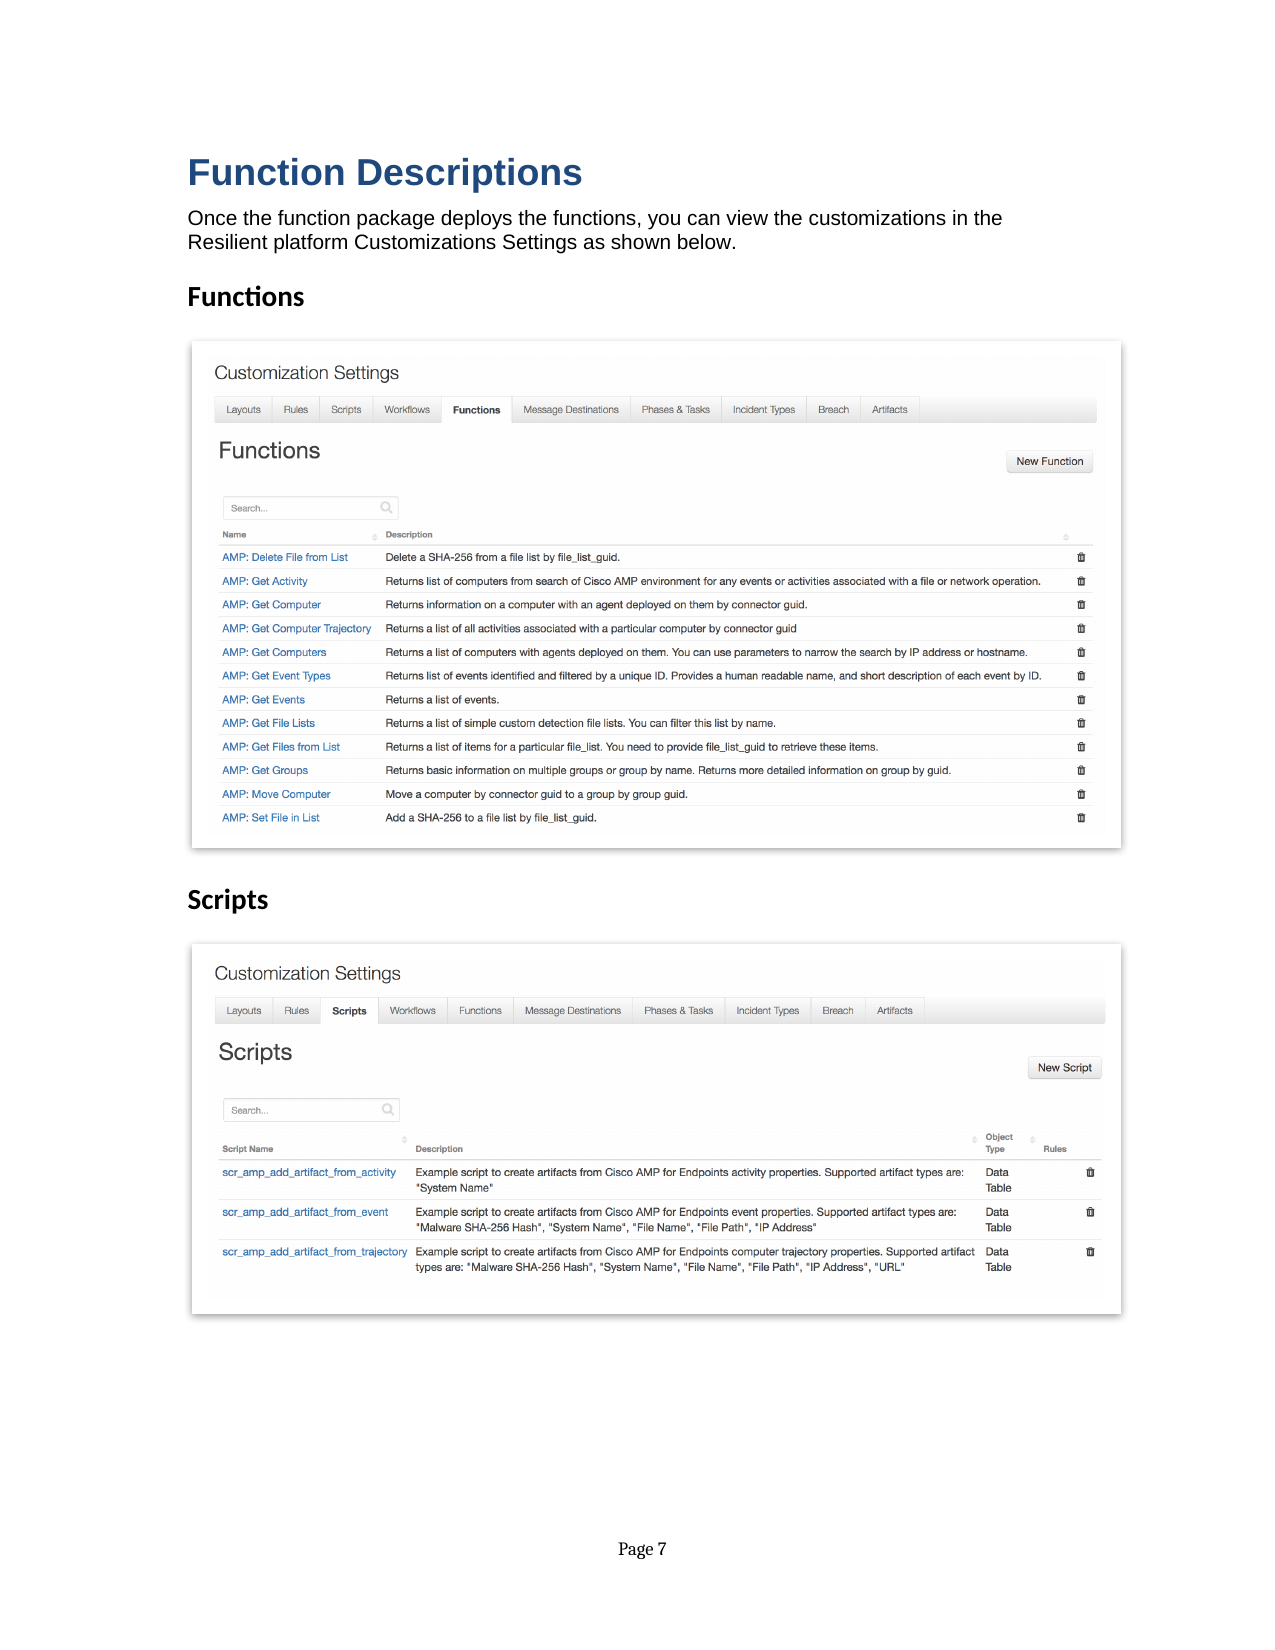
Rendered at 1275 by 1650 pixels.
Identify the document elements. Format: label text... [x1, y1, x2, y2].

picture [206, 958, 1106, 1299]
subtitle Function Descriptions [187, 150, 1087, 193]
subtitle Functions [187, 278, 1087, 314]
text Once the function package deploys the functions, you can view the customizations in the Resilient platform Customizations Settings as shown below. [187, 206, 1087, 253]
subtitle Scripts [187, 881, 1087, 917]
picture [206, 356, 1106, 834]
